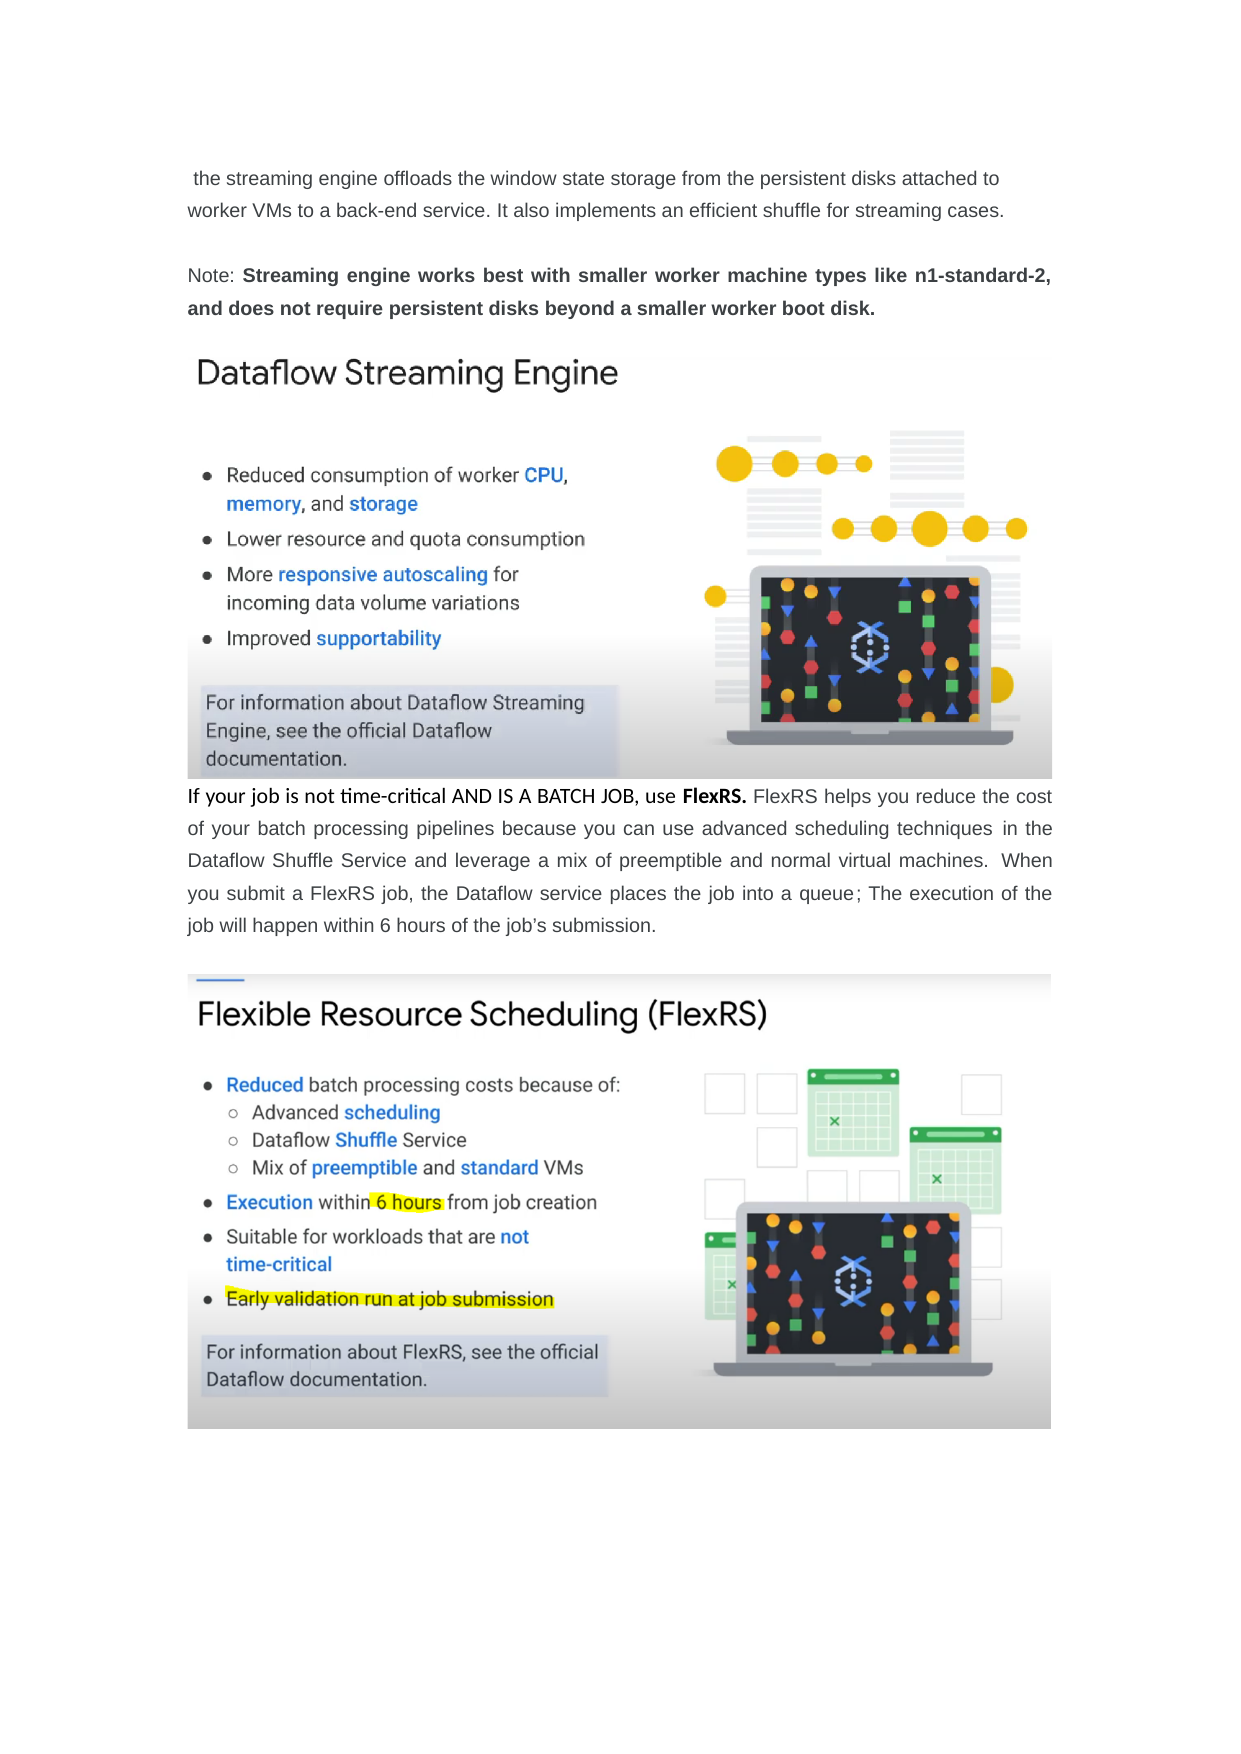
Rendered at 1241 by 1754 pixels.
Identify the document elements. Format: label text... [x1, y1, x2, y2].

text the streaming engine offloads the window state storage from the persistent disks attached to worker VMs to a back-end service. It also implements an efficient shuffle for streaming cases. [187, 162, 1053, 227]
picture [187, 357, 1053, 779]
list If your job is not time-critical AND IS A BATCH JOB, use FlexRS. FlexRS helps you reduce the cost of your batch processing pipelines because you can use advanced scheduling techniques in the Dataflow Shuffle Service and leverage a mix of preemptible and normal virtual machines. When you submit a FlexRS job, the Dataflow service places the job into a queue; The execution of the job will happen within 6 hours of the job’s submission. [187, 891, 1053, 942]
list If your job is not time-critical AND IS A BATCH JOB, use FlexRS. FlexRS helps you reduce the cost of your batch processing pipelines because you can use advanced scheduling techniques in the Dataflow Shuffle Service and leverage a mix of preemptible and normal virtual machines. When you submit a FlexRS job, the Dataflow service places the job into a queue; The execution of the job will happen within 6 hours of the job’s submission. [187, 779, 1053, 890]
list Note: Streaming engine works best with smaller worker machine types like n1-standard-2, and does not require persistent disks beyond a smaller worker boot disk. [187, 259, 1053, 324]
picture [187, 974, 1051, 1429]
